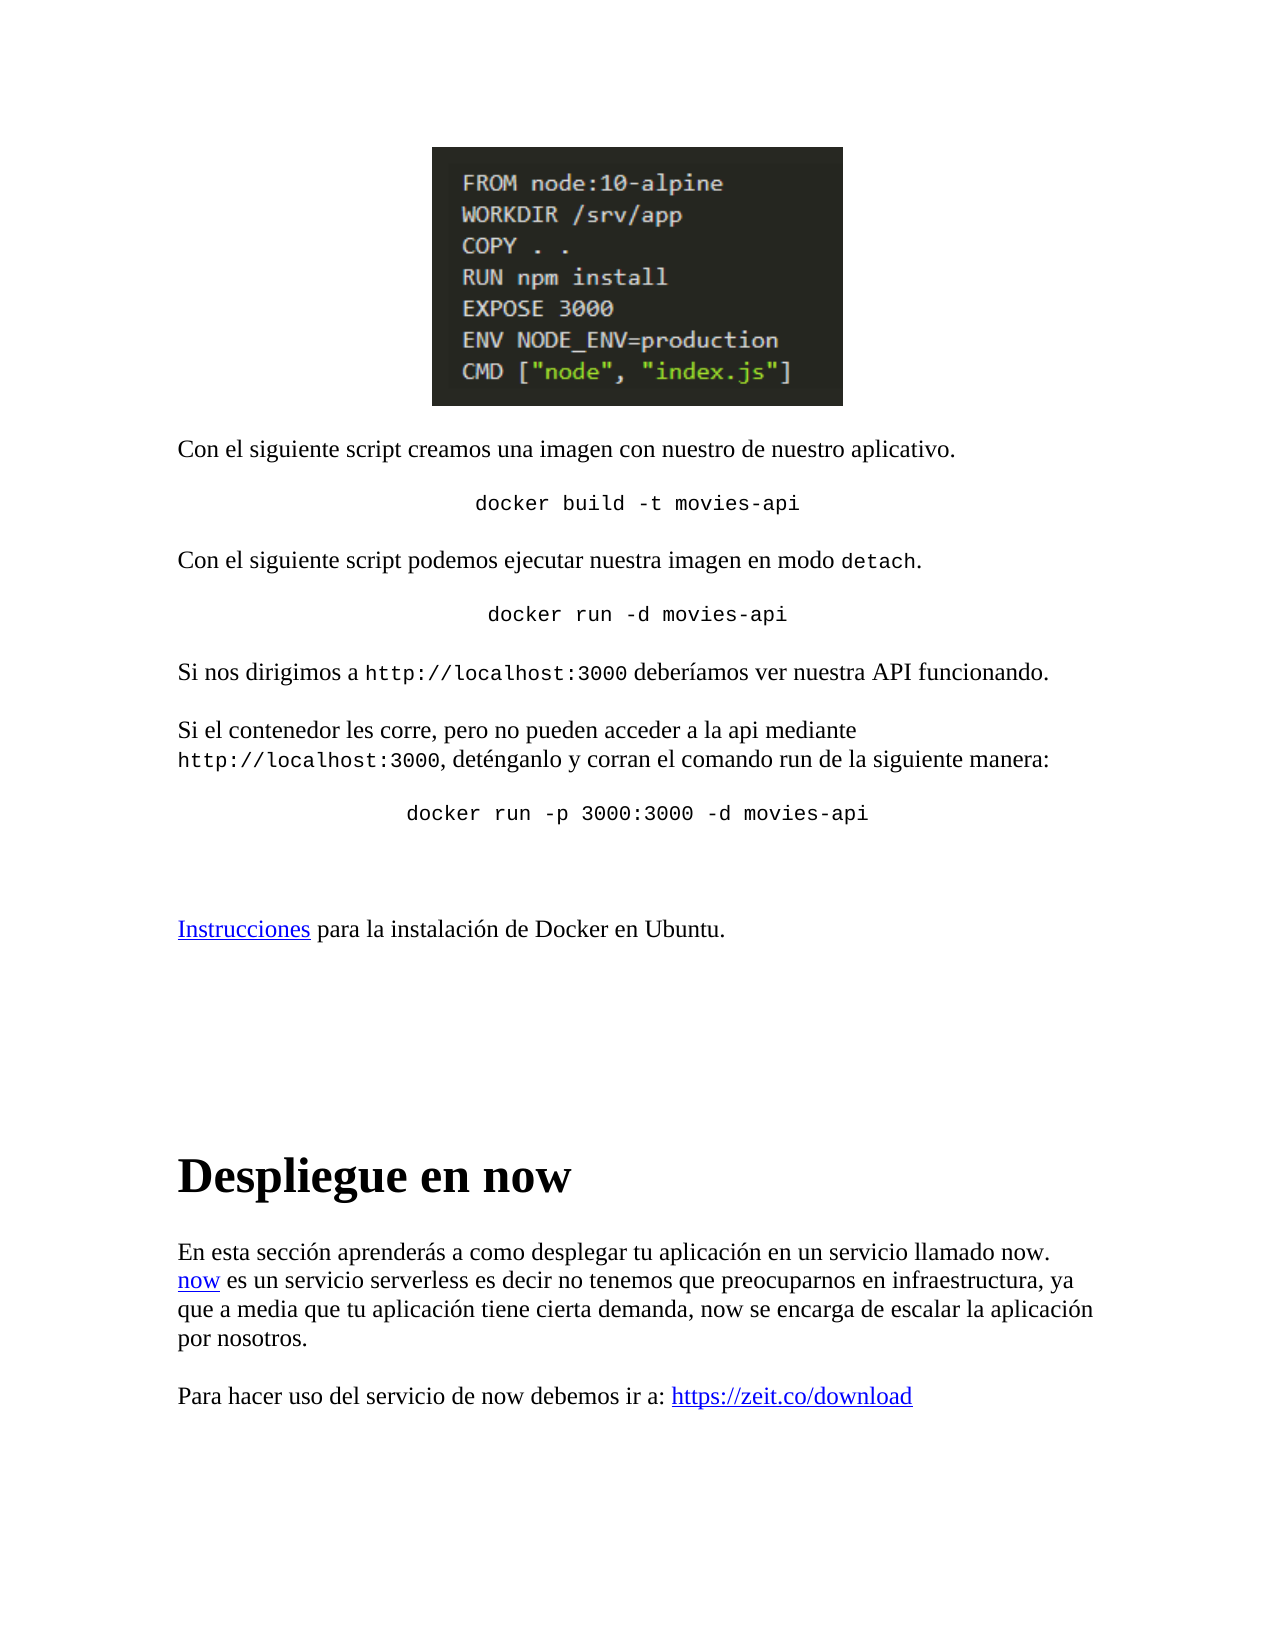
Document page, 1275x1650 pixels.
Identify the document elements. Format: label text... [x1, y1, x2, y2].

text docker build -t movies-api [177, 492, 1098, 516]
text Si nos dirigimos a http://localhost:3000 deberíamos ver nuestra API funcionando. [177, 657, 1098, 686]
text Para hacer uso del servicio de now debemos ir a: https://zeit.co/download [177, 1381, 1098, 1410]
picture [432, 147, 843, 406]
text En esta sección aprenderás a como desplegar tu aplicación en un servicio llamado now. now es un servicio serverless es decir no tenemos que preocuparnos en infraestructura, ya que a media que tu aplicación tiene cierta demanda, now se encarga de escalar la aplicación por nosotros. [177, 1237, 1098, 1352]
text Instrucciones para la instalación de Docker en Ubuntu. [177, 914, 1098, 943]
text Con el siguiente script podemos ejecutar nuestra imagen en modo detach. [177, 545, 1098, 575]
text docker run -p 3000:3000 -d movies-api [177, 803, 1098, 827]
text Con el siguiente script creamos una imagen con nuestro de nuestro aplicativo. [177, 434, 1098, 463]
subtitle Despliegue en now [177, 1146, 1098, 1203]
text Si el contenedor les corre, pero no pueden acceder a la api mediante http://localhost:3000, deténganlo y corran el comando run de la siguiente manera: [177, 716, 1098, 774]
text docker run -d movies-api [177, 604, 1098, 628]
